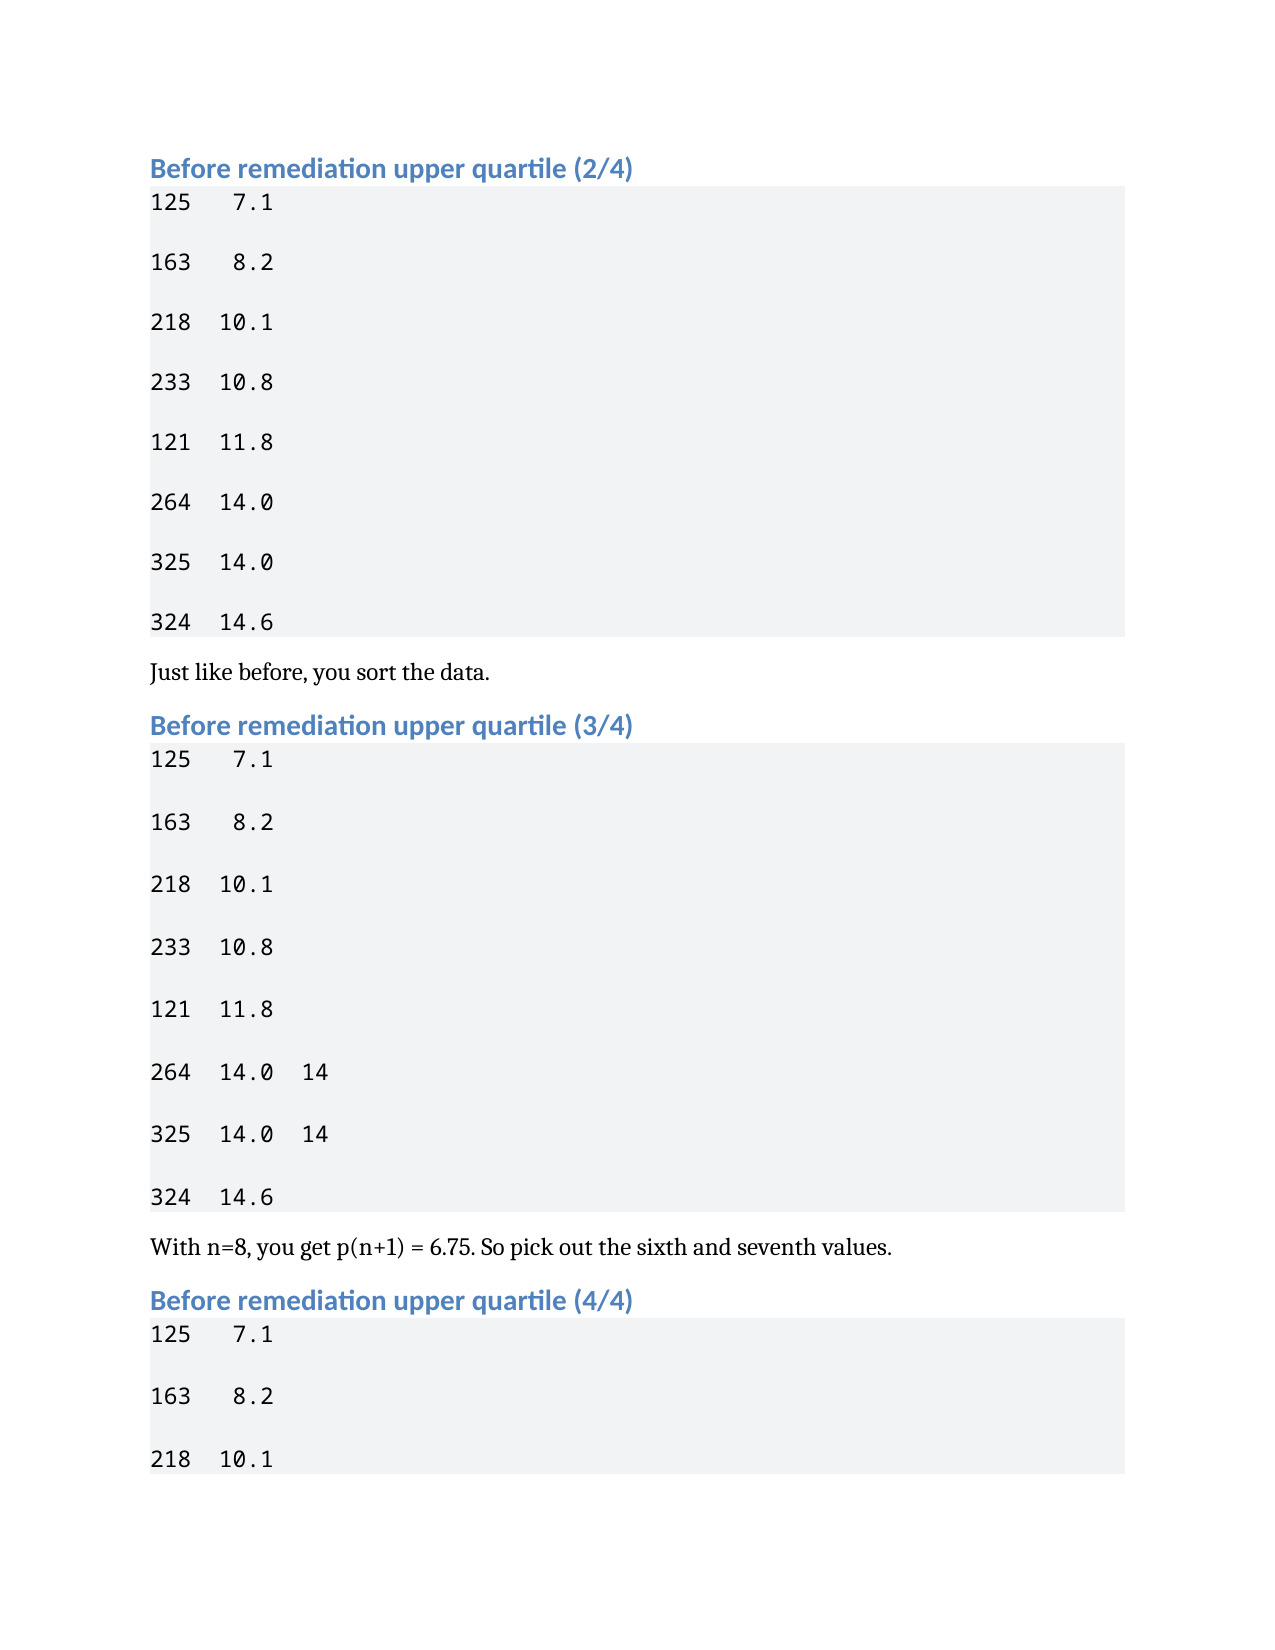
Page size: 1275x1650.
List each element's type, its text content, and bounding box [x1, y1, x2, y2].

text Just like before, you sort the data. [150, 658, 1125, 686]
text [150, 1318, 1125, 1474]
subtitle Before remediation upper quartile (4/4) [150, 1282, 1125, 1318]
subtitle Before remediation upper quartile (2/4) [150, 150, 1125, 186]
subtitle Before remediation upper quartile (3/4) [150, 707, 1125, 743]
text 125 7.1 163 8.2 218 10.1 233 10.8 121 11.8 264 14.0 325 14.0 324 14.6 [150, 186, 1125, 637]
text With n=8, you get p(n+1) = 6.75. So pick out the sixth and seventh values. [150, 1232, 1125, 1261]
text 125 7.1 163 8.2 218 10.1 233 10.8 121 11.8 264 14.0 14 325 14.0 14 324 14.6 [150, 743, 1125, 1212]
